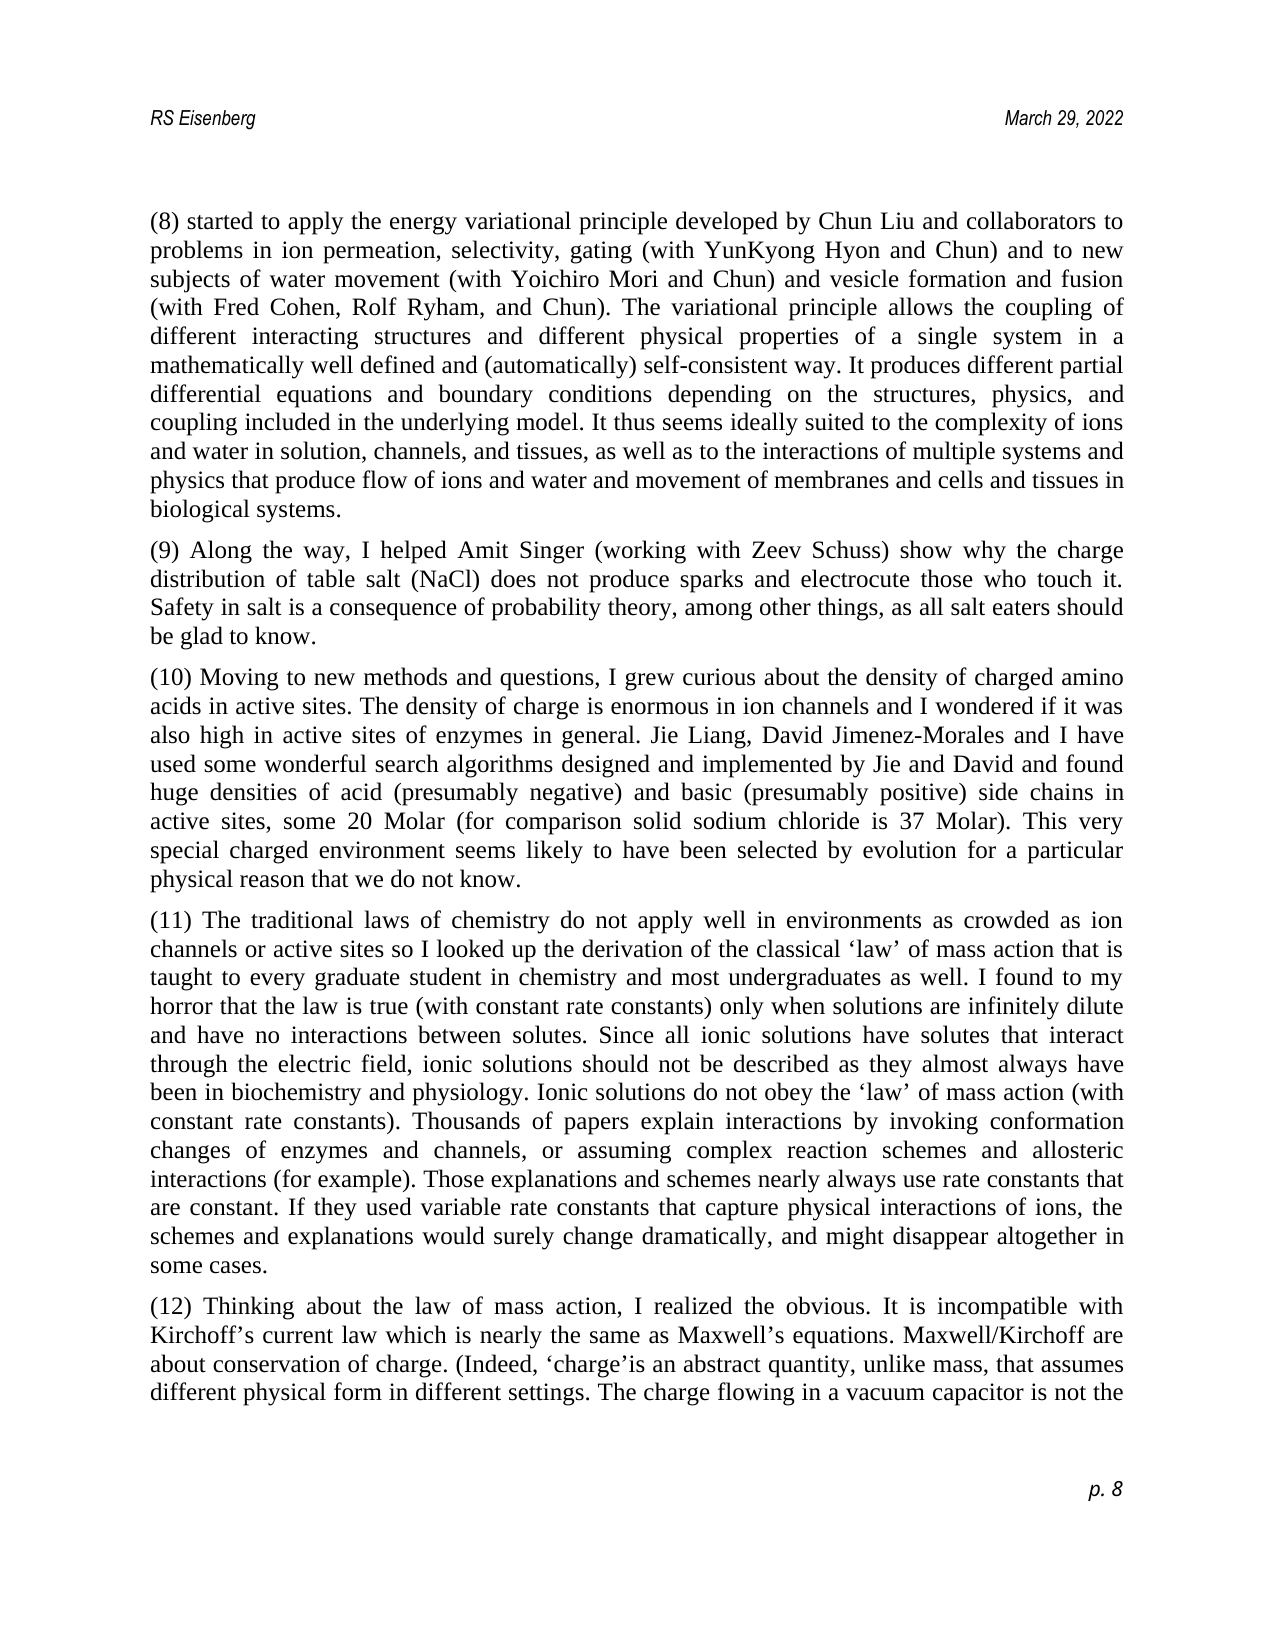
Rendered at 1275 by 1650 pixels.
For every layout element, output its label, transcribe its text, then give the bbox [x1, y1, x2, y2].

text (9) Along the way, I helped Amit Singer (working with Zeev Schuss) show why the charge distribution of table salt (NaCl) does not produce sparks and electrocute those who touch it. Safety in salt is a consequence of probability theory, among other things, as all salt eaters should be glad to know. [150, 535, 1125, 650]
text (11) The traditional laws of chemistry do not apply well in environments as crowded as ion channels or active sites so I looked up the derivation of the classical ‘law’ of mass action that is taught to every graduate student in chemistry and most undergraduates as well. I found to my horror that the law is true (with constant rate constants) only when solutions are infinitely dilute and have no interactions between solutes. Since all ionic solutions have solutes that interact through the electric field, ionic solutions should not be described as they almost always have been in biochemistry and physiology. Ionic solutions do not obey the ‘law’ of mass action (with constant rate constants). Thousands of papers explain interactions by invoking conformation changes of enzymes and channels, or assuming complex reaction schemes and allosteric interactions (for example). Those explanations and schemes nearly always use rate constants that are constant. If they used variable rate constants that capture physical interactions of ions, the schemes and explanations would surely change dramatically, and might disappear altogether in some cases. [150, 905, 1125, 1279]
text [150, 1291, 1125, 1406]
text (8) started to apply the energy variational principle developed by Chun Liu and collaborators to problems in ion permeation, selectivity, gating (with YunKyong Hyon and Chun) and to new subjects of water movement (with Yoichiro Mori and Chun) and vesicle formation and fusion (with Fred Cohen, Rolf Ryham, and Chun). The variational principle allows the coupling of different interacting structures and different physical properties of a single system in a mathematically well defined and (automatically) self-consistent way. It produces different partial differential equations and boundary conditions depending on the structures, physics, and coupling included in the underlying model. It thus seems ideally suited to the complexity of ions and water in solution, channels, and tissues, as well as to the interactions of multiple systems and physics that produce flow of ions and water and movement of membranes and cells and tissues in biological systems. [150, 206, 1125, 522]
text (10) Moving to new methods and questions, I grew curious about the density of charged amino acids in active sites. The density of charge is enormous in ion channels and I wondered if it was also high in active sites of enzymes in general. Jie Liang, David Jimenez-Morales and I have used some wonderful search algorithms designed and implemented by Jie and David and found huge densities of acid (presumably negative) and basic (presumably positive) side chains in active sites, some 20 Molar (for comparison solid sodium chloride is 37 Molar). This very special charged environment seems likely to have been selected by evolution for a particular physical reason that we do not know. [150, 662, 1125, 892]
